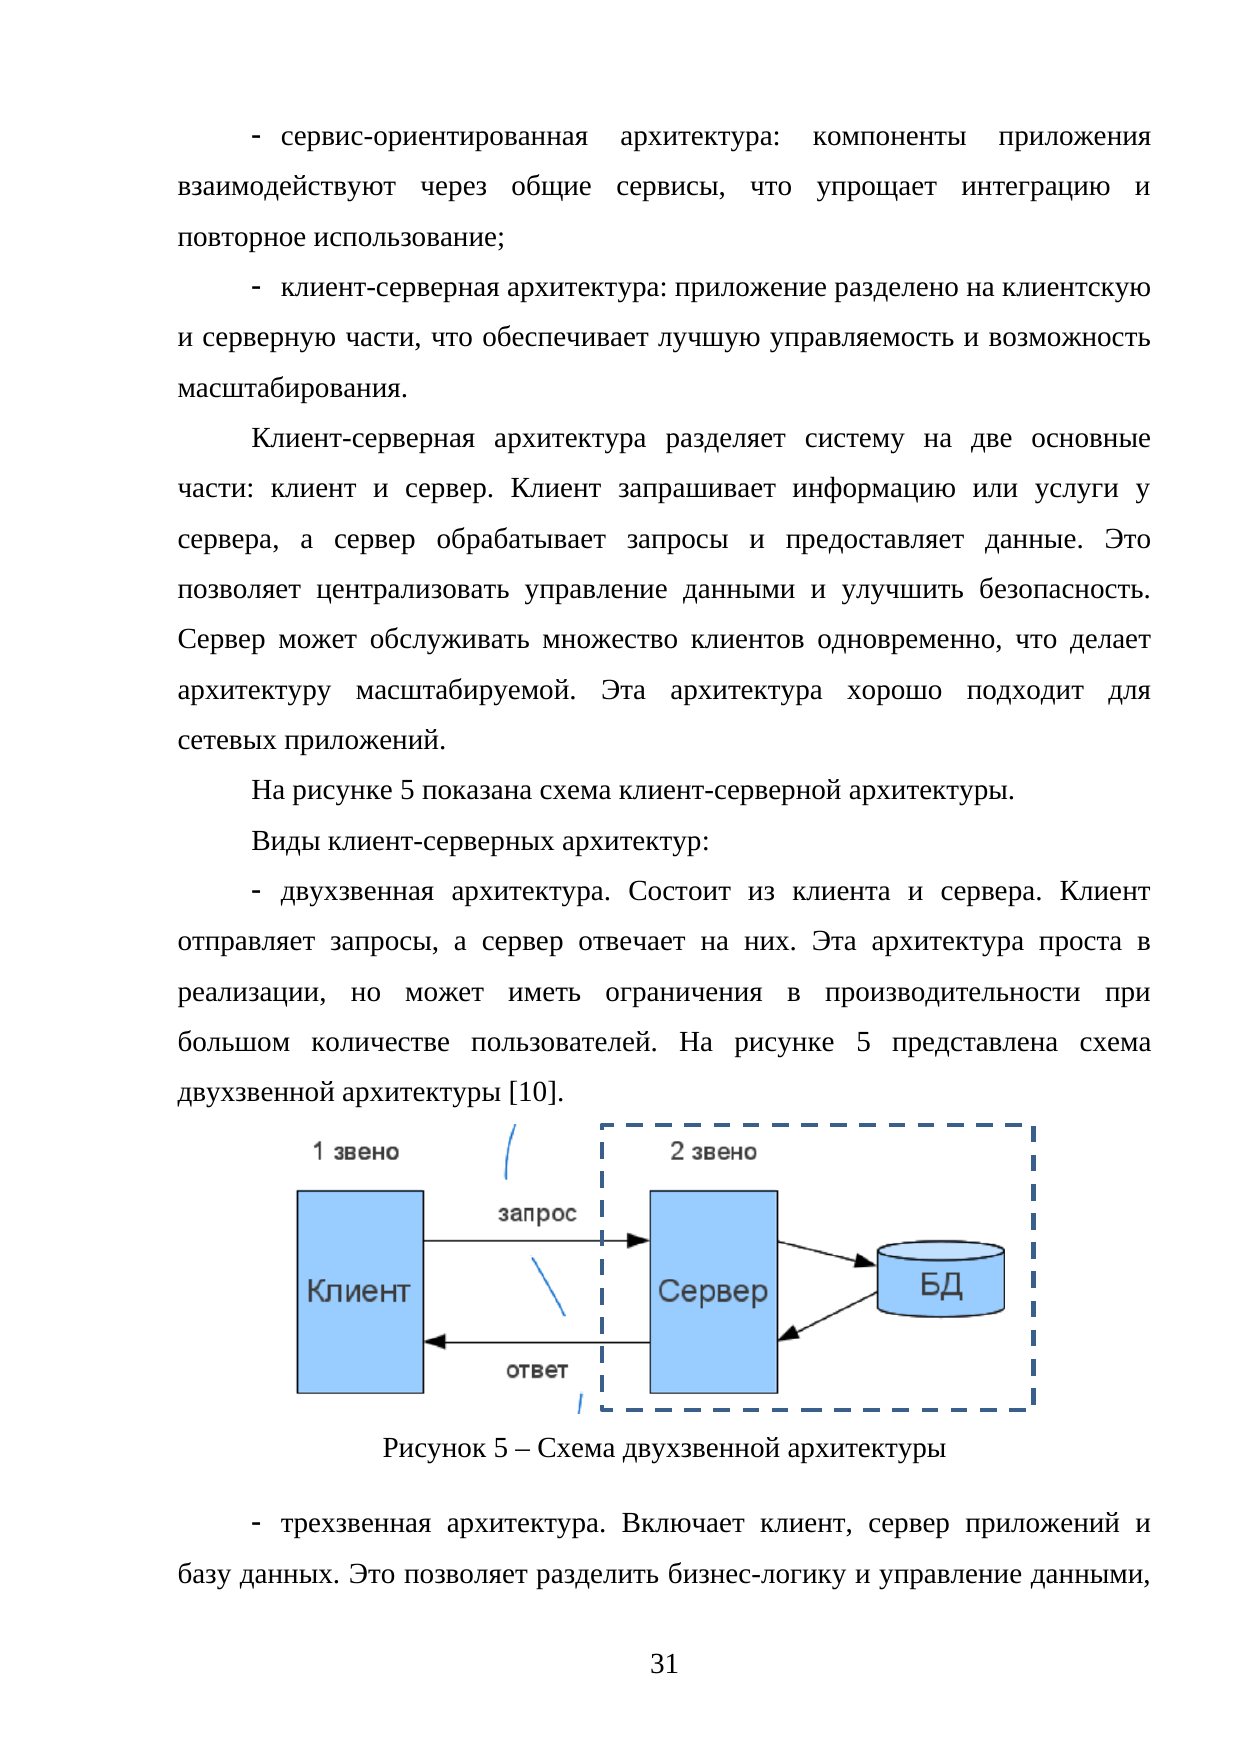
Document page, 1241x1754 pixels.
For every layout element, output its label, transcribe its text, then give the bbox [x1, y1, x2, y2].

list сервис-ориентированная архитектура: компоненты приложения взаимодействуют через общие сервисы, что упрощает интеграцию и повторное использование; [177, 118, 1152, 252]
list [177, 1506, 1152, 1589]
text Виды клиент-серверных архитектур: [177, 823, 1152, 856]
list клиент-серверная архитектура: приложение разделено на клиентскую и серверную части, что обеспечивает лучшую управляемость и возможность масштабирования. [177, 269, 1152, 403]
picture [278, 1124, 1051, 1414]
text Клиент-серверная архитектура разделяет систему на две основные части: клиент и сервер. Клиент запрашивает информацию или услуги у сервера, а сервер обрабатывает запросы и предоставляет данные. Это позволяет централизовать управление данными и улучшить безопасность. Сервер может обслуживать множество клиентов одновременно, что делает архитектуру масштабируемой. Эта архитектура хорошо подходит для сетевых приложений. [177, 420, 1152, 756]
list двухзвенная архитектура. Состоит из клиента и сервера. Клиент отправляет запросы, а сервер отвечает на них. Эта архитектура проста в реализации, но может иметь ограничения в производительности при большом количестве пользователей. На рисунке 5 представлена схема двухзвенной архитектуры [10]. [177, 873, 1152, 1108]
text На рисунке 5 показана схема клиент-серверной архитектуры. [177, 772, 1152, 806]
text Рисунок 5 – Схема двухзвенной архитектуры [177, 1430, 1152, 1464]
